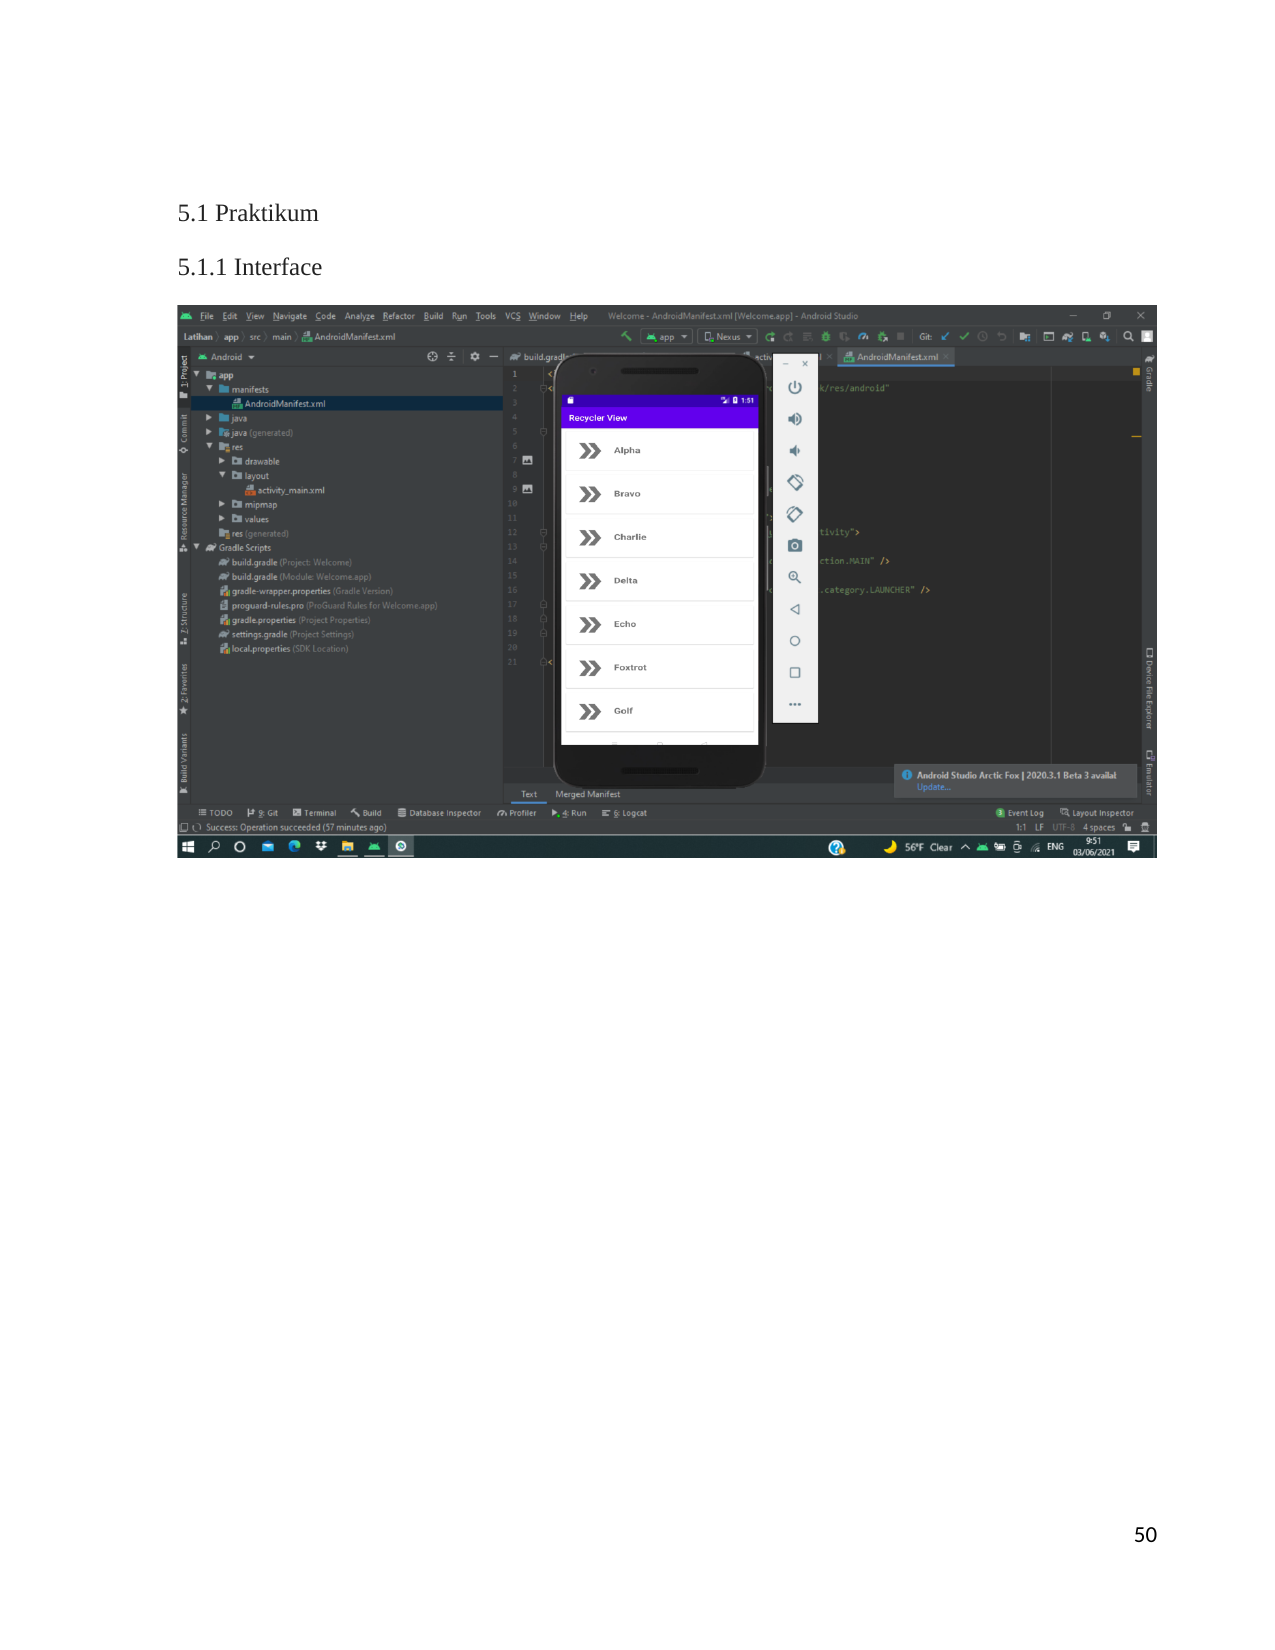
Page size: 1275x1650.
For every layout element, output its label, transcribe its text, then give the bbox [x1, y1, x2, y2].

picture [177, 305, 1157, 858]
text 5.1.1 Interface [177, 252, 1157, 281]
text 5.1 Praktikum [177, 198, 1157, 227]
